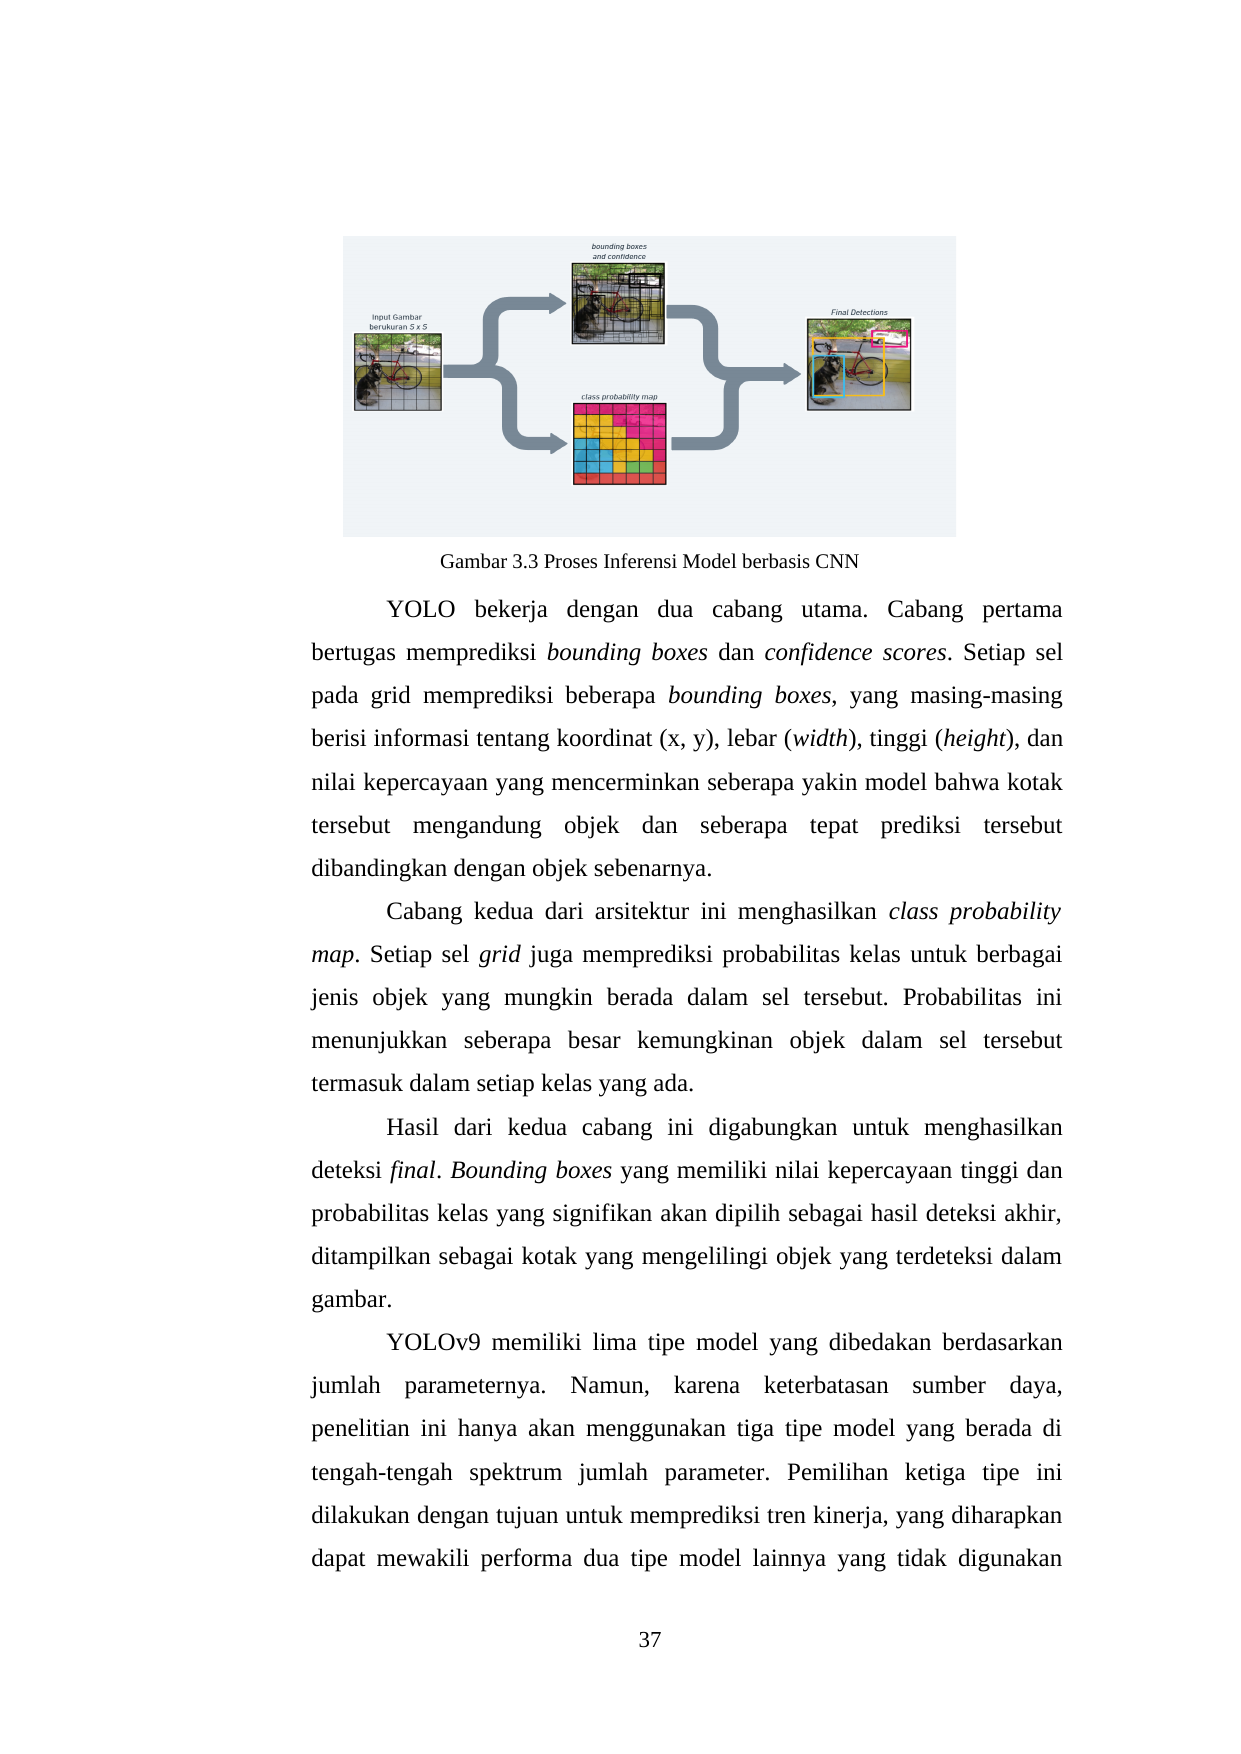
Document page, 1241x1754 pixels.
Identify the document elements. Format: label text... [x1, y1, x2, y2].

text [311, 1327, 1063, 1572]
text YOLO bekerja dengan dua cabang utama. Cabang pertama bertugas memprediksi bounding boxes dan confidence scores. Setiap sel pada grid memprediksi beberapa bounding boxes, yang masing-masing berisi informasi tentang koordinat (x, y), lebar (width), tinggi (height), dan nilai kepercayaan yang mencerminkan seberapa yakin model bahwa kotak tersebut mengandung objek dan seberapa tepat prediksi tersebut dibandingkan dengan objek sebenarnya. [311, 594, 1063, 882]
text Cabang kedua dari arsitektur ini menghasilkan class probability map. Setiap sel grid juga memprediksi probabilitas kelas untuk berbagai jenis objek yang mungkin berada dalam sel tersebut. Probabilitas ini menunjukkan seberapa besar kemungkinan objek dalam sel tersebut termasuk dalam setiap kelas yang ada. [311, 896, 1063, 1097]
text Hasil dari kedua cabang ini digabungkan untuk menghasilkan deteksi final. Bounding boxes yang memiliki nilai kepercayaan tinggi dan probabilitas kelas yang signifikan akan dipilih sebagai hasil deteksi akhir, ditampilkan sebagai kotak yang mengelilingi objek yang terdeteksi dalam gambar. [311, 1112, 1063, 1313]
picture [343, 236, 957, 537]
text Gambar 3.3 Proses Inferensi Model berbasis CNN [236, 549, 1063, 573]
